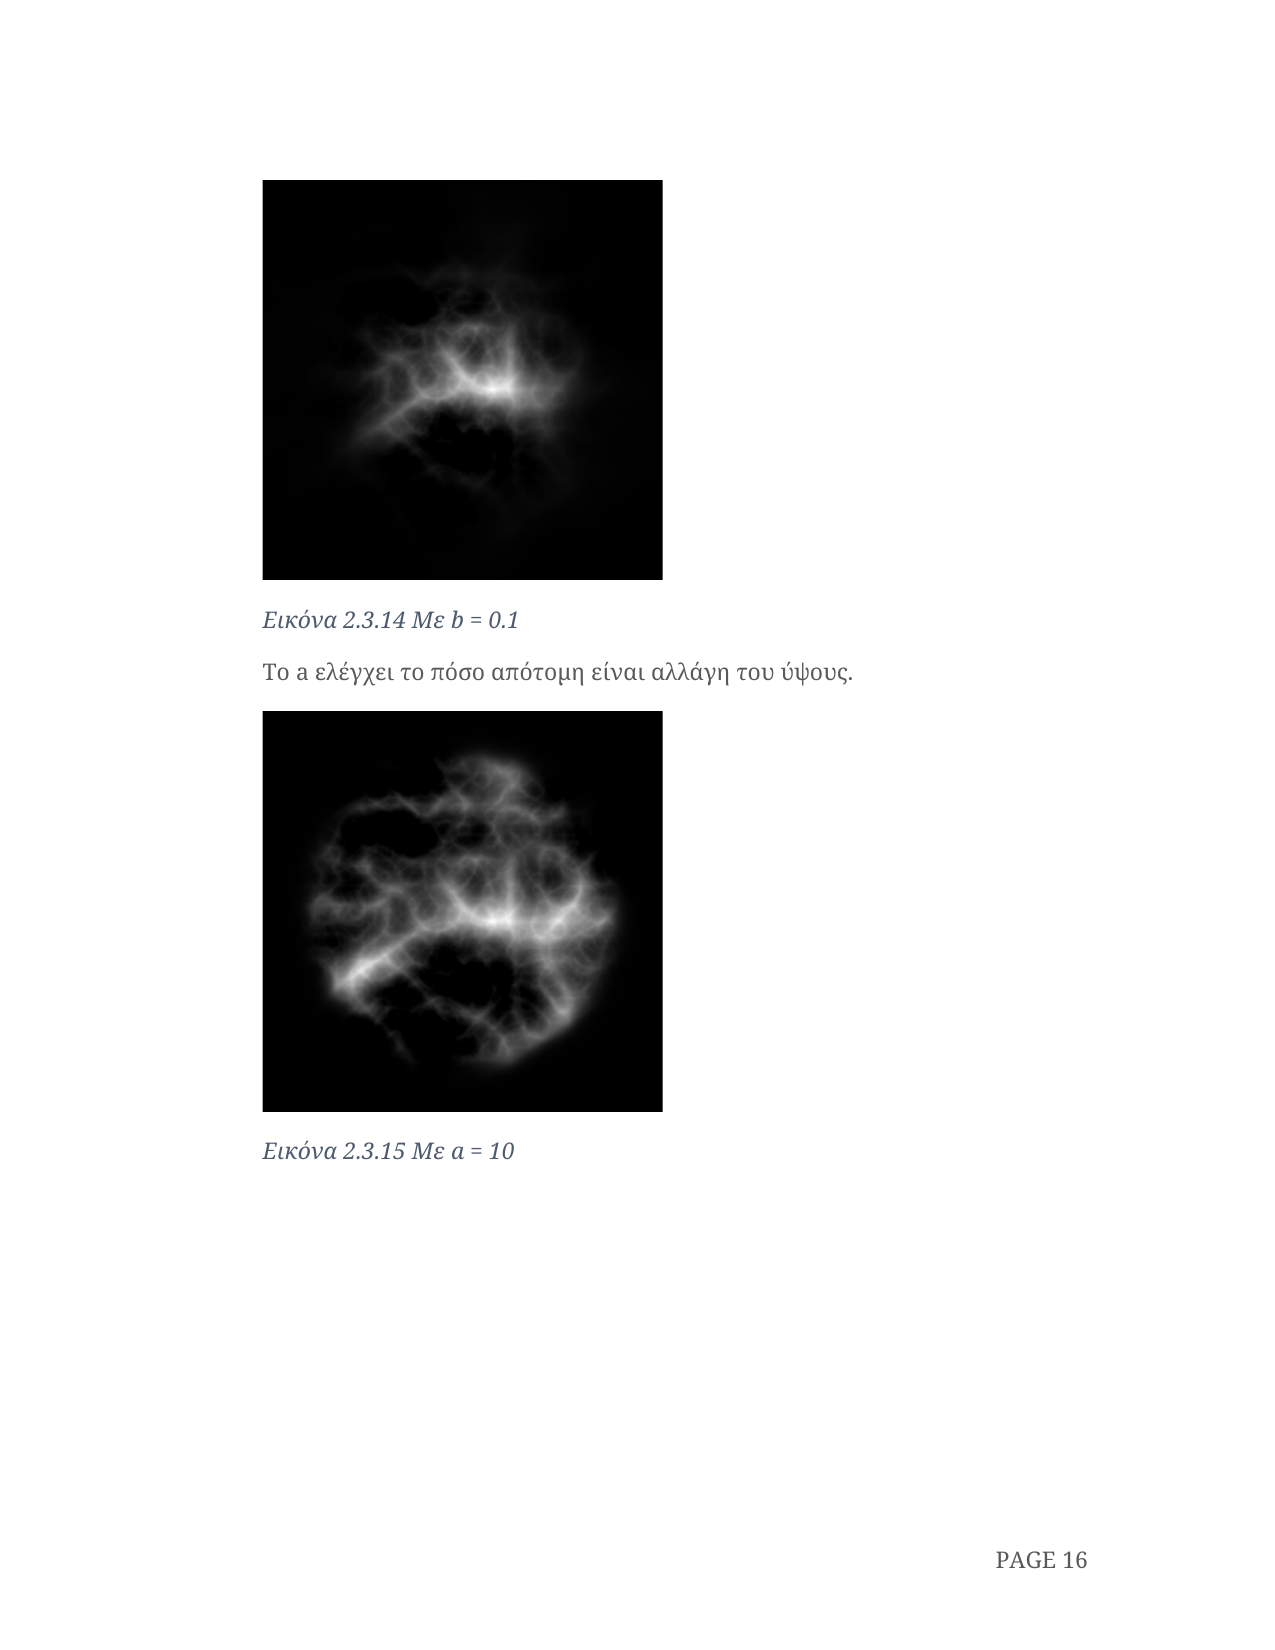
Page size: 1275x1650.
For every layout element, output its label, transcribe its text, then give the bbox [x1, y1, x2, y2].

picture [262, 180, 663, 580]
text Εικόνα 2.3.14 Με b = 0.1 [187, 604, 1087, 635]
text Το a ελέγχει το πόσο απότομη είναι αλλάγη του ύψους. [187, 656, 1087, 687]
text Εικόνα 2.3.15 Με a = 10 [187, 1135, 1087, 1166]
picture [262, 711, 663, 1112]
